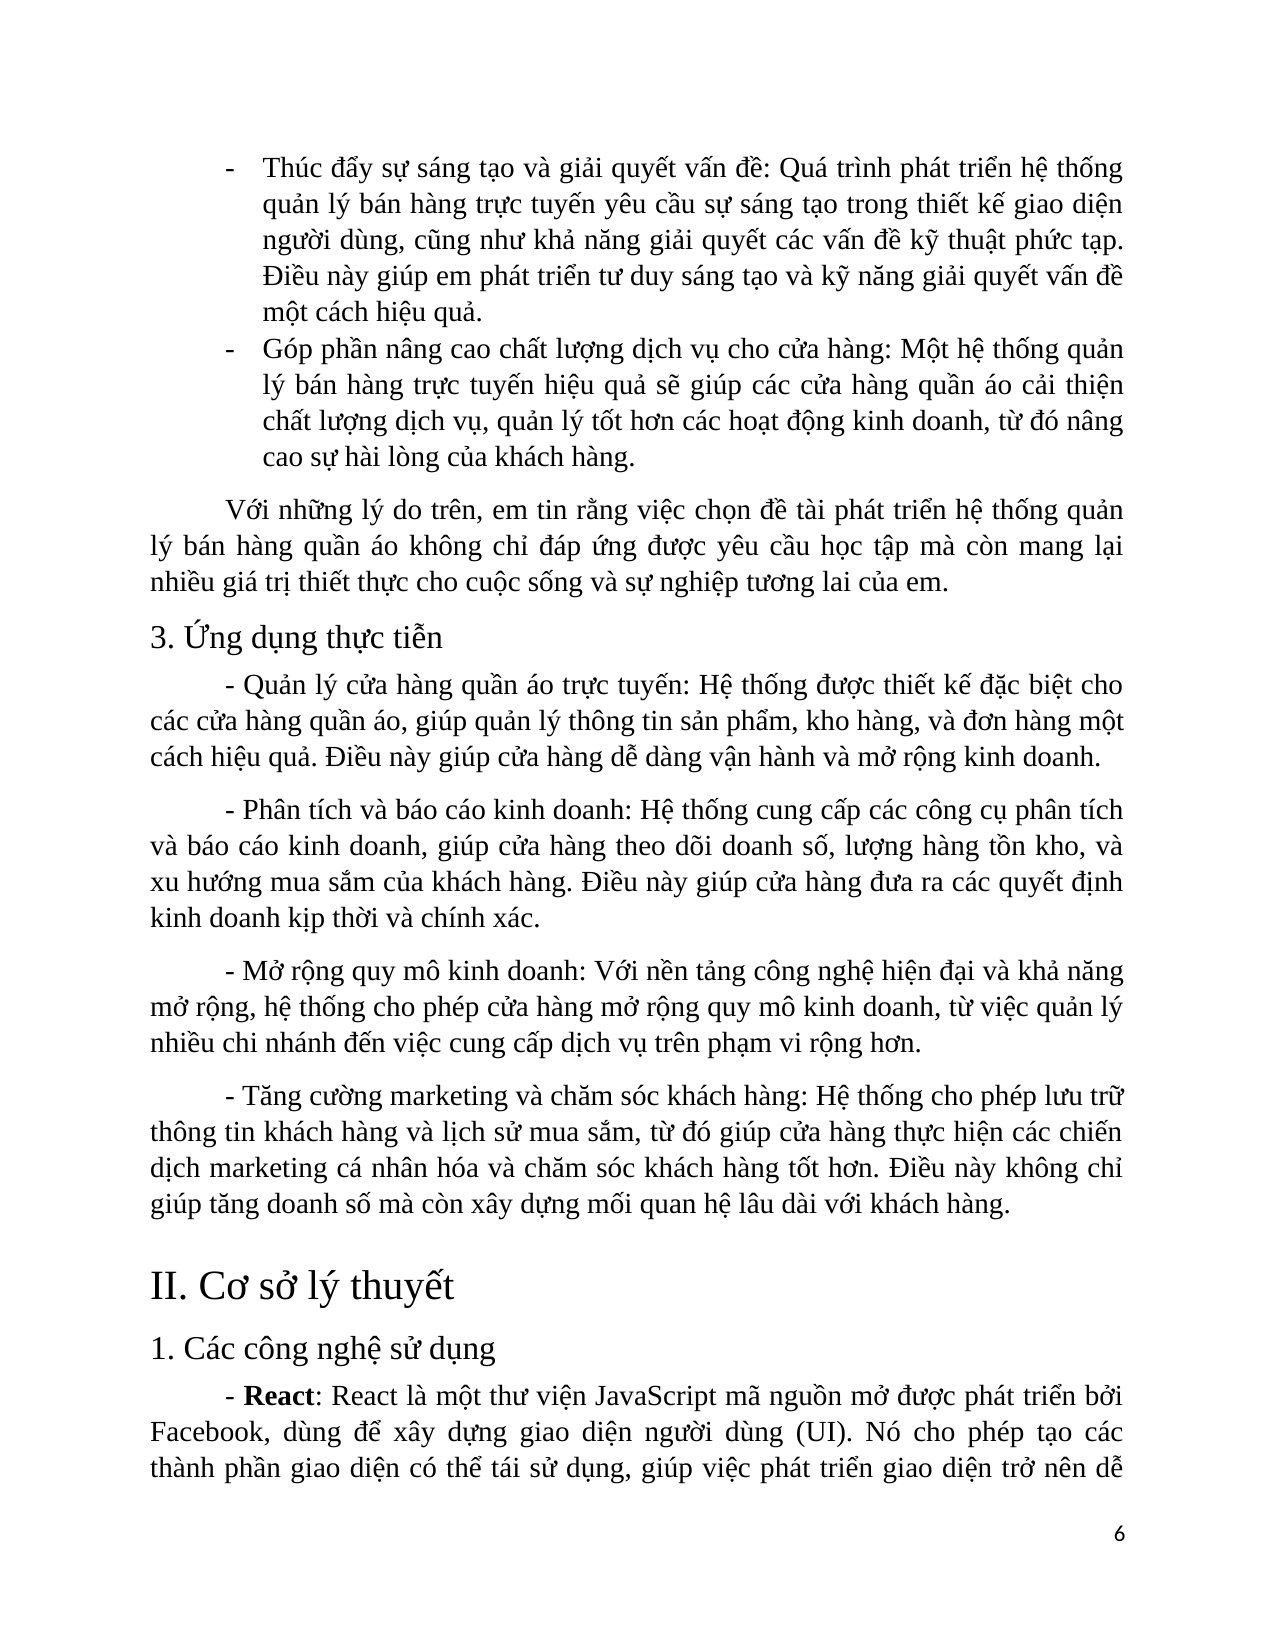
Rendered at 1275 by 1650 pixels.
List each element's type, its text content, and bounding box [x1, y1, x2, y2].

text - Quản lý cửa hàng quần áo trực tuyến: Hệ thống được thiết kế đặc biệt cho các cửa hàng quần áo, giúp quản lý thông tin sản phẩm, kho hàng, và đơn hàng một cách hiệu quả. Điều này giúp cửa hàng dễ dàng vận hành và mở rộng kinh doanh. [150, 667, 1125, 773]
text - Phân tích và báo cáo kinh doanh: Hệ thống cung cấp các công cụ phân tích và báo cáo kinh doanh, giúp cửa hàng theo dõi doanh số, lượng hàng tồn kho, và xu hướng mua sắm của khách hàng. Điều này giúp cửa hàng đưa ra các quyết định kinh doanh kịp thời và chính xác. [150, 792, 1125, 934]
text Với những lý do trên, em tin rằng việc chọn đề tài phát triển hệ thống quản lý bán hàng quần áo không chỉ đáp ứng được yêu cầu học tập mà còn mang lại nhiều giá trị thiết thực cho cuộc sống và sự nghiệp tương lai của em. [150, 492, 1125, 598]
text - Mở rộng quy mô kinh doanh: Với nền tảng công nghệ hiện đại và khả năng mở rộng, hệ thống cho phép cửa hàng mở rộng quy mô kinh doanh, từ việc quản lý nhiều chi nhánh đến việc cung cấp dịch vụ trên phạm vi rộng hơn. [150, 953, 1125, 1059]
text - Tăng cường marketing và chăm sóc khách hàng: Hệ thống cho phép lưu trữ thông tin khách hàng và lịch sử mua sắm, từ đó giúp cửa hàng thực hiện các chiến dịch marketing cá nhân hóa và chăm sóc khách hàng tốt hơn. Điều này không chỉ giúp tăng doanh số mà còn xây dựng mối quan hệ lâu dài với khách hàng. [150, 1078, 1125, 1220]
list Góp phần nâng cao chất lượng dịch vụ cho cửa hàng: Một hệ thống quản lý bán hàng trực tuyến hiệu quả sẽ giúp các cửa hàng quần áo cải thiện chất lượng dịch vụ, quản lý tốt hơn các hoạt động kinh doanh, từ đó nâng cao sự hài lòng của khách hàng. [225, 331, 1125, 473]
subtitle II. Cơ sở lý thuyết [150, 1260, 1125, 1308]
subtitle 1. Các công nghệ sử dụng [150, 1329, 1125, 1367]
list Thúc đẩy sự sáng tạo và giải quyết vấn đề: Quá trình phát triển hệ thống quản lý bán hàng trực tuyến yêu cầu sự sáng tạo trong thiết kế giao diện người dùng, cũng như khả năng giải quyết các vấn đề kỹ thuật phức tạp. Điều này giúp em phát triển tư duy sáng tạo và kỹ năng giải quyết vấn đề một cách hiệu quả. [225, 150, 1125, 328]
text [150, 1378, 1125, 1484]
subtitle 3. Ứng dụng thực tiễn [150, 617, 1125, 655]
